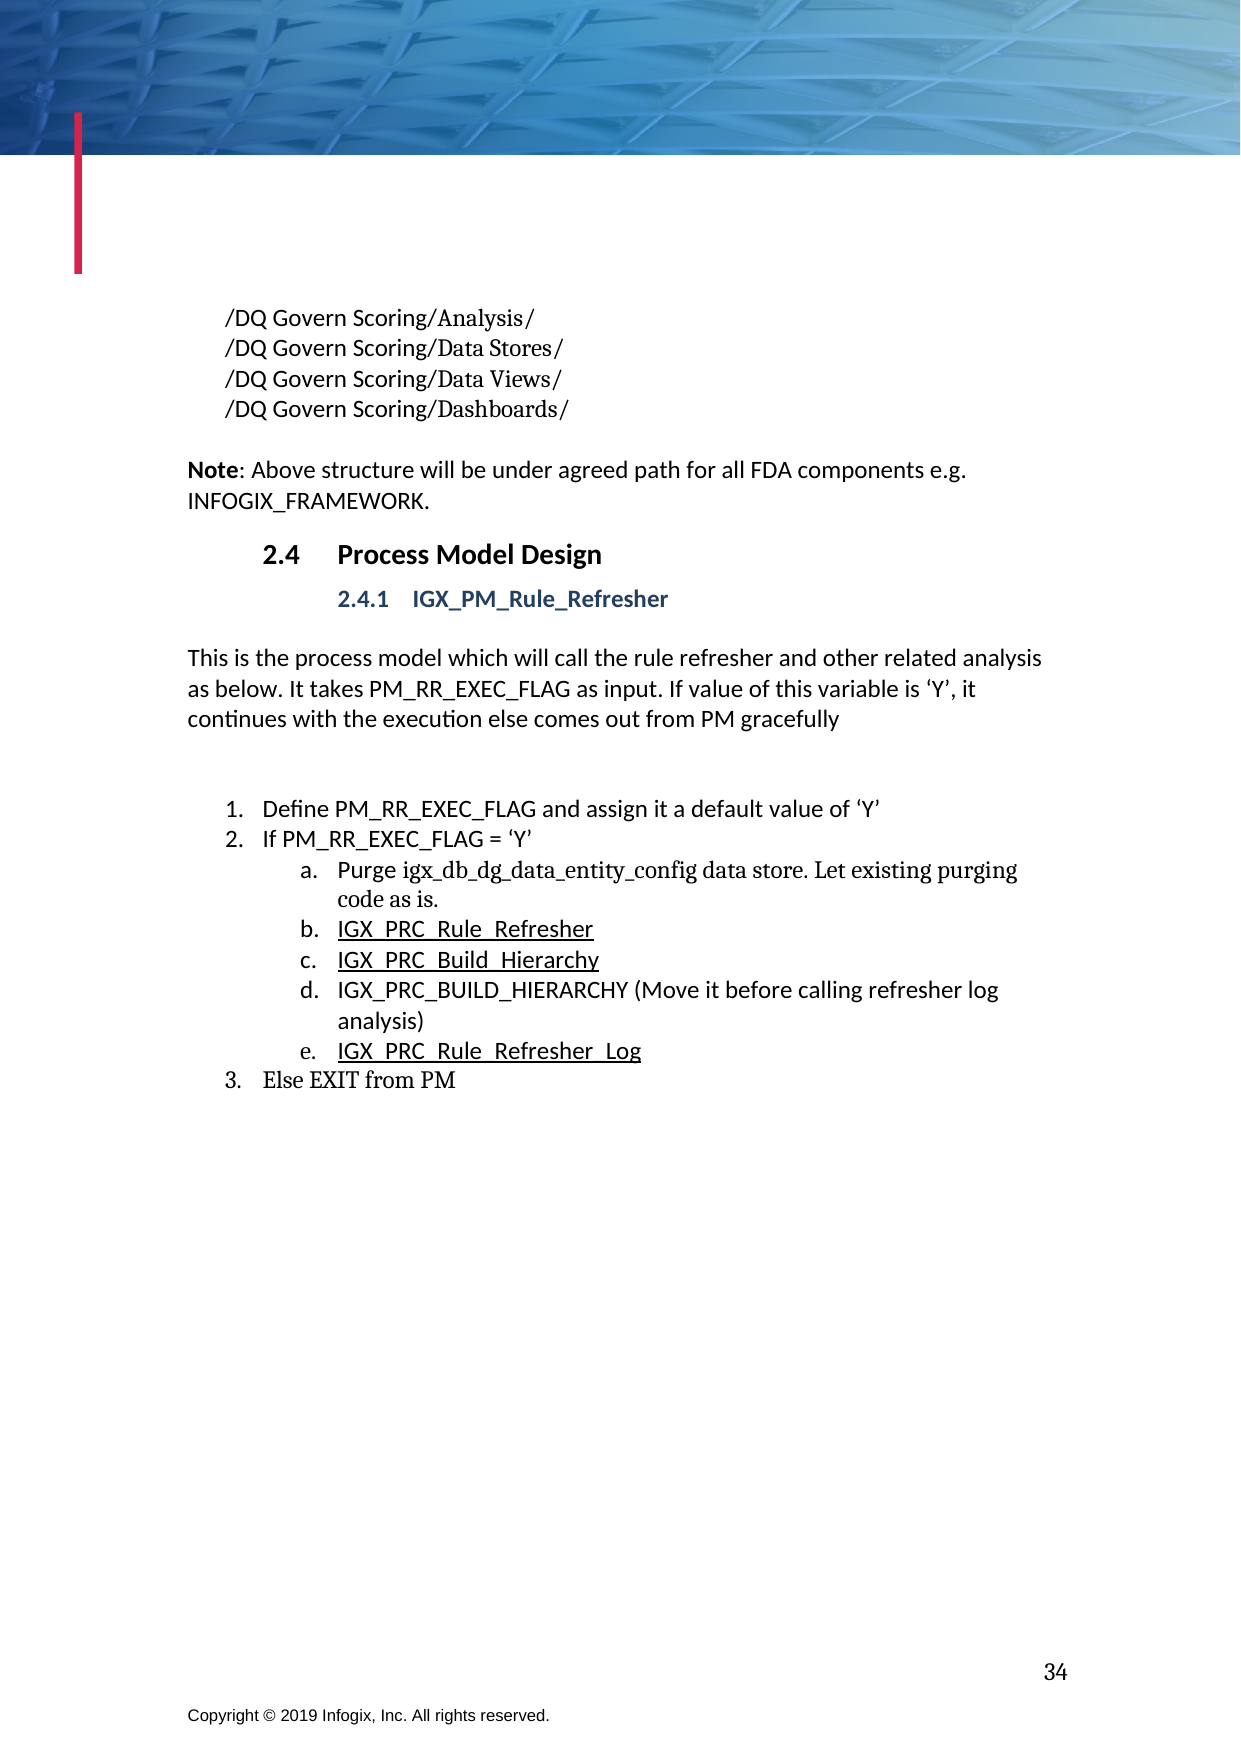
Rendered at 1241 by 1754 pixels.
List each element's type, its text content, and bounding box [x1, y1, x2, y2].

text /DQ Govern Scoring/Data Views/ [225, 363, 1068, 393]
text /DQ Govern Scoring/Data Stores/ [225, 332, 1068, 363]
list If PM_RR_EXEC_FLAG = ‘Y’ [225, 824, 1068, 854]
text This is the process model which will call the rule refresher and other related analysis as below. It takes PM_RR_EXEC_FLAG as input. If value of this variable is ‘Y’, it continues with the execution else comes out from PM gracefully [187, 642, 1068, 734]
subtitle IGX_PM_Rule_Refresher [337, 583, 1068, 613]
list IGX_PRC_Rule_Refresher_Log [300, 1036, 1068, 1066]
list IGX_PRC_Build_Hierarchy [300, 944, 1068, 974]
text Note: Above structure will be under agreed path for all FDA components e.g. INFOGIX_FRAMEWORK. [187, 454, 1068, 515]
subtitle Process Model Design [262, 536, 1068, 572]
picture [0, 0, 1241, 302]
list Purge igx_db_dg_data_entity_config data store. Let existing purging code as is. [300, 854, 1068, 913]
list IGX_PRC_BUILD_HIERARCHY (Move it before calling refresher log analysis) [300, 974, 1068, 1036]
list IGX_PRC_Rule_Refresher [300, 913, 1068, 944]
list Define PM_RR_EXEC_FLAG and assign it a default value of ‘Y’ [225, 793, 1068, 824]
text /DQ Govern Scoring/Analysis/ [225, 302, 1068, 332]
list Else EXIT from PM [225, 1066, 1068, 1095]
text /DQ Govern Scoring/Dashboards/ [225, 393, 1068, 424]
